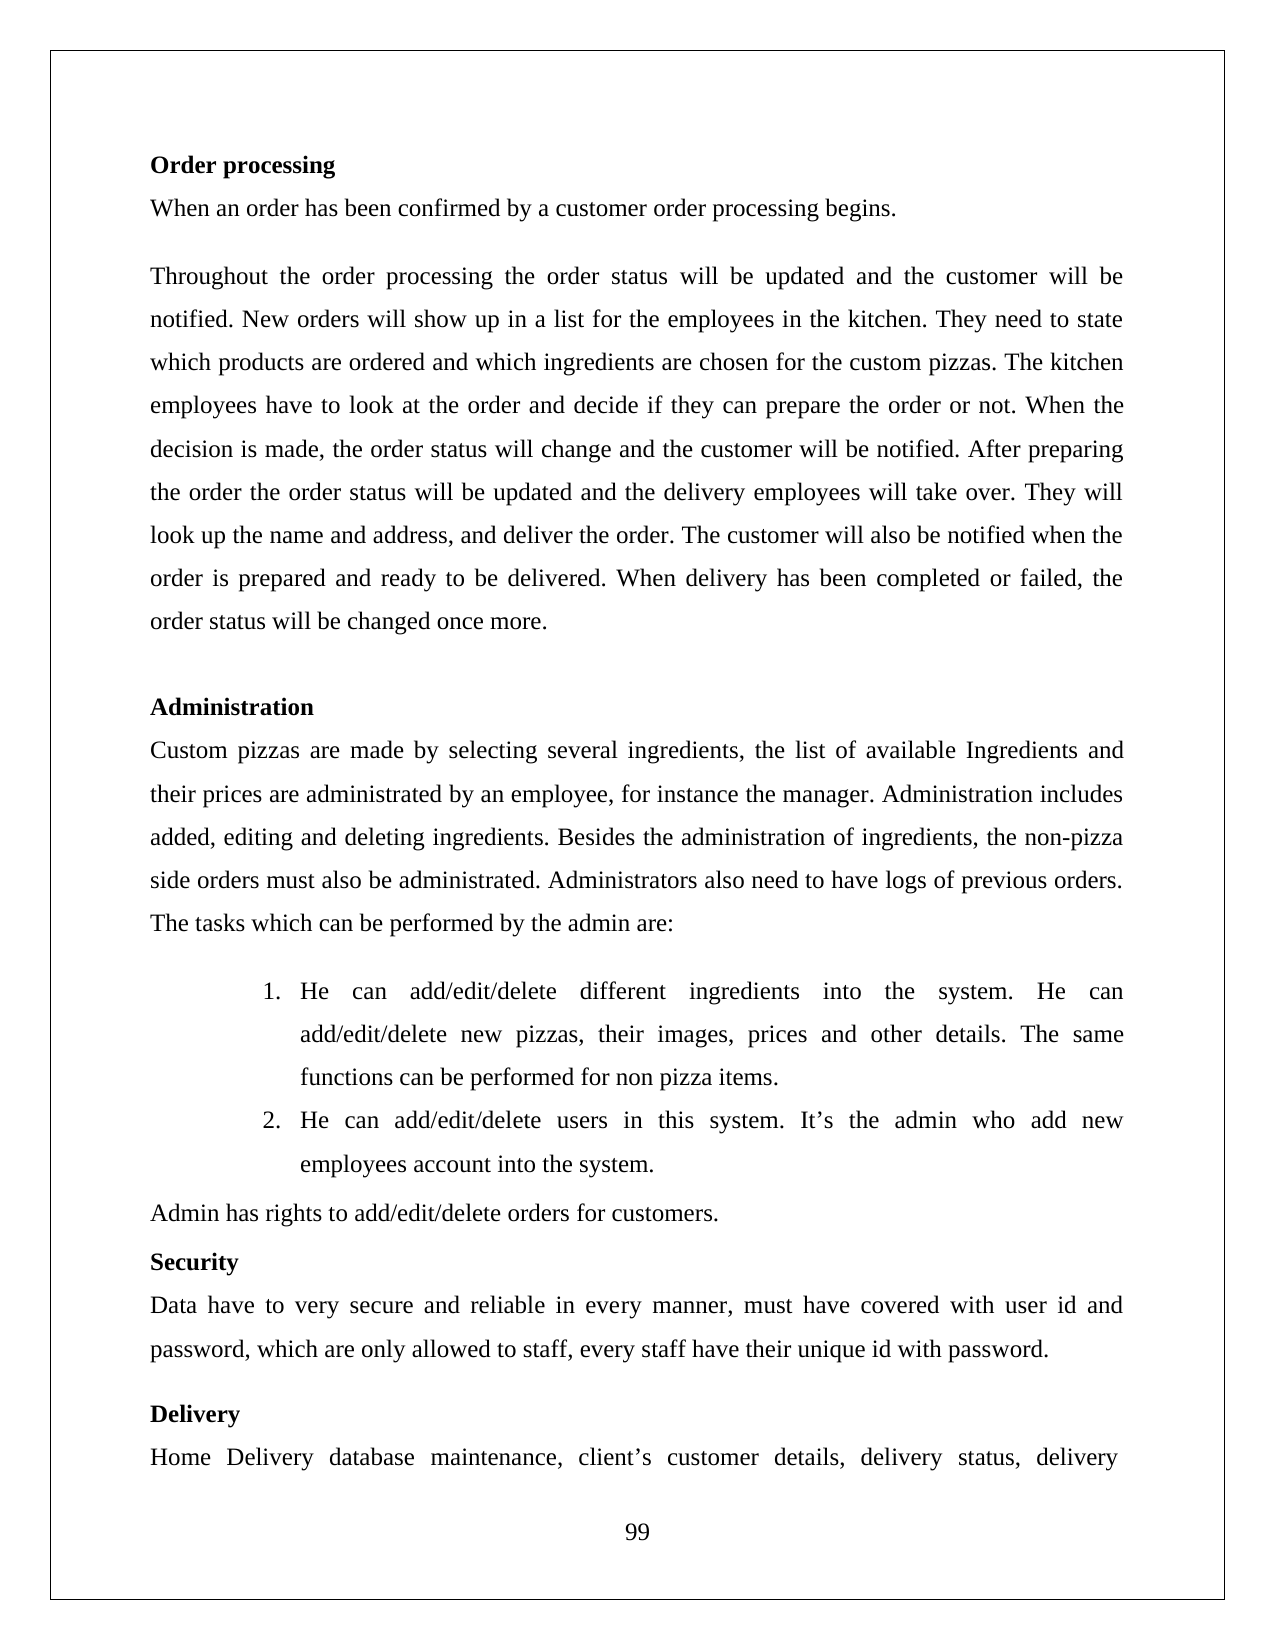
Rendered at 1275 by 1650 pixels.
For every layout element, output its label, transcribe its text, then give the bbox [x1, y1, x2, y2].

list He can add/edit/delete different ingredients into the system. He can add/edit/delete new pizzas, their images, prices and other details. The same functions can be performed for non pizza items. [262, 976, 1125, 1091]
text Data have to very secure and reliable in every manner, must have covered with user id and password, which are only allowed to staff, every staff have their unique id with password. [150, 1291, 1123, 1362]
text Security [150, 1247, 1125, 1276]
text Order processing [150, 150, 1125, 179]
text Administration [150, 692, 1125, 721]
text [150, 1442, 1118, 1471]
text When an order has been confirmed by a customer order processing begins. [150, 193, 1125, 222]
text Admin has rights to add/edit/delete orders for customers. [150, 1198, 1125, 1227]
list He can add/edit/delete users in this system. It’s the admin who add new employees account into the system. [262, 1106, 1125, 1177]
text Delivery [150, 1399, 1125, 1427]
text Throughout the order processing the order status will be updated and the customer will be notified. New orders will show up in a list for the employees in the kitchen. They need to state which products are ordered and which ingredients are chosen for the custom pizzas. The kitchen employees have to look at the order and decide if they can prepare the order or not. When the decision is made, the order status will change and the customer will be notified. After preparing the order the order status will be updated and the delivery employees will take over. They will look up the name and address, and deliver the order. The customer will also be notified when the order is prepared and ready to be delivered. When delivery has been completed or failed, the order status will be changed once more. [150, 261, 1125, 635]
text Custom pizzas are made by selecting several ingredients, the list of available Ingredients and their prices are administrated by an employee, for instance the manager. Administration includes added, editing and deleting ingredients. Besides the administration of ingredients, the non-pizza side orders must also be administrated. Administrators also need to have logs of previous orders. The tasks which can be performed by the admin are: [150, 736, 1125, 937]
